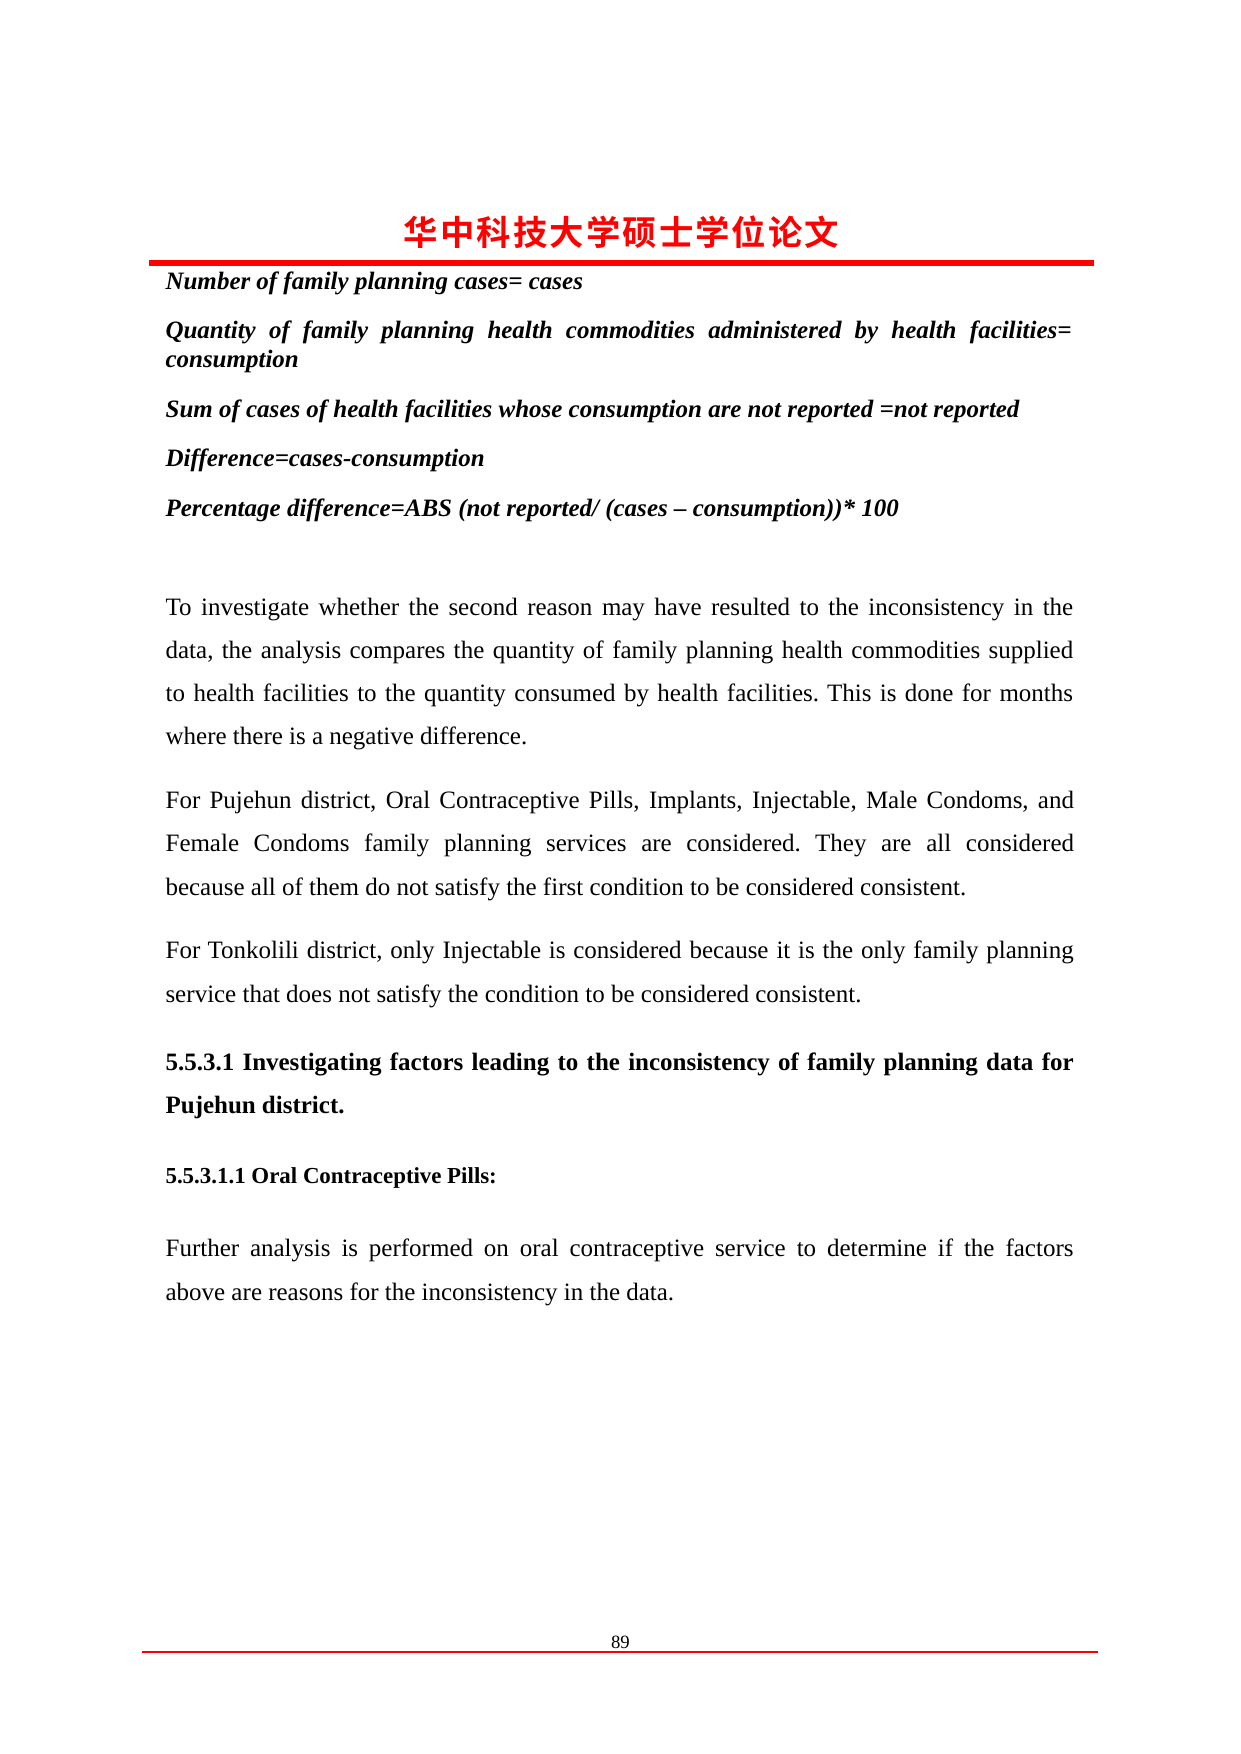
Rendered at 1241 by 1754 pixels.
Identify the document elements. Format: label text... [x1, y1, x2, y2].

text For Tonkolili district, only Injectable is considered because it is the only family planning service that does not satisfy the condition to be considered consistent. [165, 936, 1075, 1007]
subtitle 5.5.3.1.1 Oral Contraceptive Pills: [165, 1162, 1075, 1189]
text Sum of cases of health facilities whose consumption are not reported =not reported [165, 394, 1075, 422]
subtitle 5.5.3.1 Investigating factors leading to the inconsistency of family planning data for Pujehun district. [165, 1047, 1075, 1119]
text Further analysis is performed on oral contraceptive service to determine if the factors above are reasons for the inconsistency in the data. [165, 1233, 1075, 1305]
text Quantity of family planning health commodities administered by health facilities= consumption [165, 315, 1075, 373]
text For Pujehun district, Oral Contraceptive Pills, Implants, Injectable, Male Condoms, and Female Condoms family planning services are considered. They are all considered because all of them do not satisfy the first condition to be considered consistent. [165, 785, 1075, 900]
text Difference=cases-consumption [165, 443, 1075, 472]
text Number of family planning cases= cases [165, 266, 1075, 294]
text To investigate whether the second reason may have resulted to the inconsistency in the data, the analysis compares the quantity of family planning health commodities supplied to health facilities to the quantity consumed by health facilities. This is done for months where there is a negative difference. [165, 592, 1075, 750]
text Percentage difference=ABS (not reported/ (cases – consumption))* 100 [165, 493, 1075, 522]
